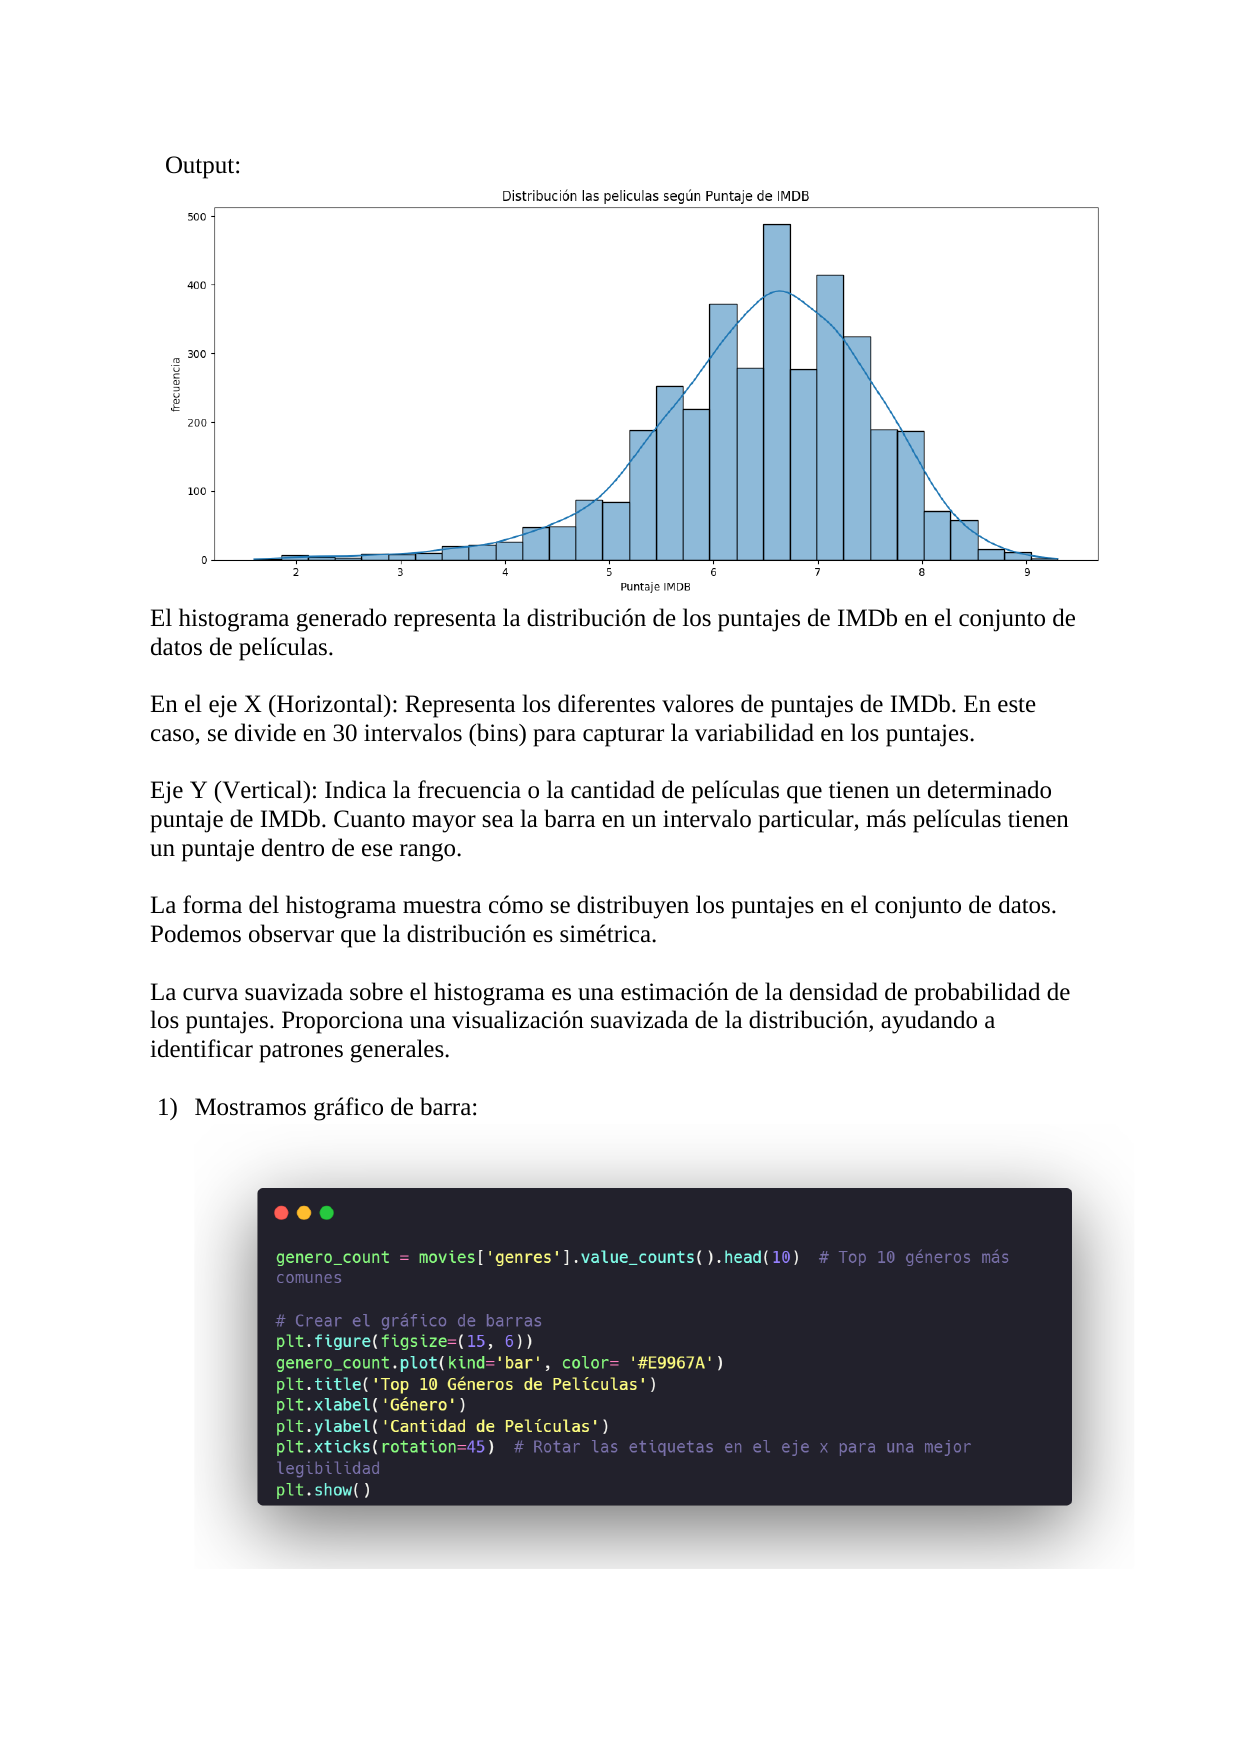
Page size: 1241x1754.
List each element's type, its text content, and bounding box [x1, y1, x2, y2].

text En el eje X (Horizontal): Representa los diferentes valores de puntajes de IMDb. En este caso, se divide en 30 intervalos (bins) para capturar la variabilidad en los puntajes. [150, 689, 1090, 747]
picture [164, 182, 1105, 600]
text La forma del histograma muestra cómo se distribuyen los puntajes en el conjunto de datos. Podemos observar que la distribución es simétrica. [150, 891, 1090, 948]
picture [194, 1124, 1135, 1569]
text Eje Y (Vertical): Indica la frecuencia o la cantidad de películas que tienen un determinado puntaje de IMDb. Cuanto mayor sea la barra en un intervalo particular, más películas tienen un puntaje dentro de ese rango. [150, 776, 1090, 862]
text La curva suavizada sobre el histograma es una estimación de la densidad de probabilidad de los puntajes. Proporciona una visualización suavizada de la distribución, ayudando a identificar patrones generales. [150, 977, 1090, 1063]
text Output: [165, 150, 1090, 182]
text El histograma generado representa la distribución de los puntajes de IMDb en el conjunto de datos de películas. [150, 603, 1090, 661]
